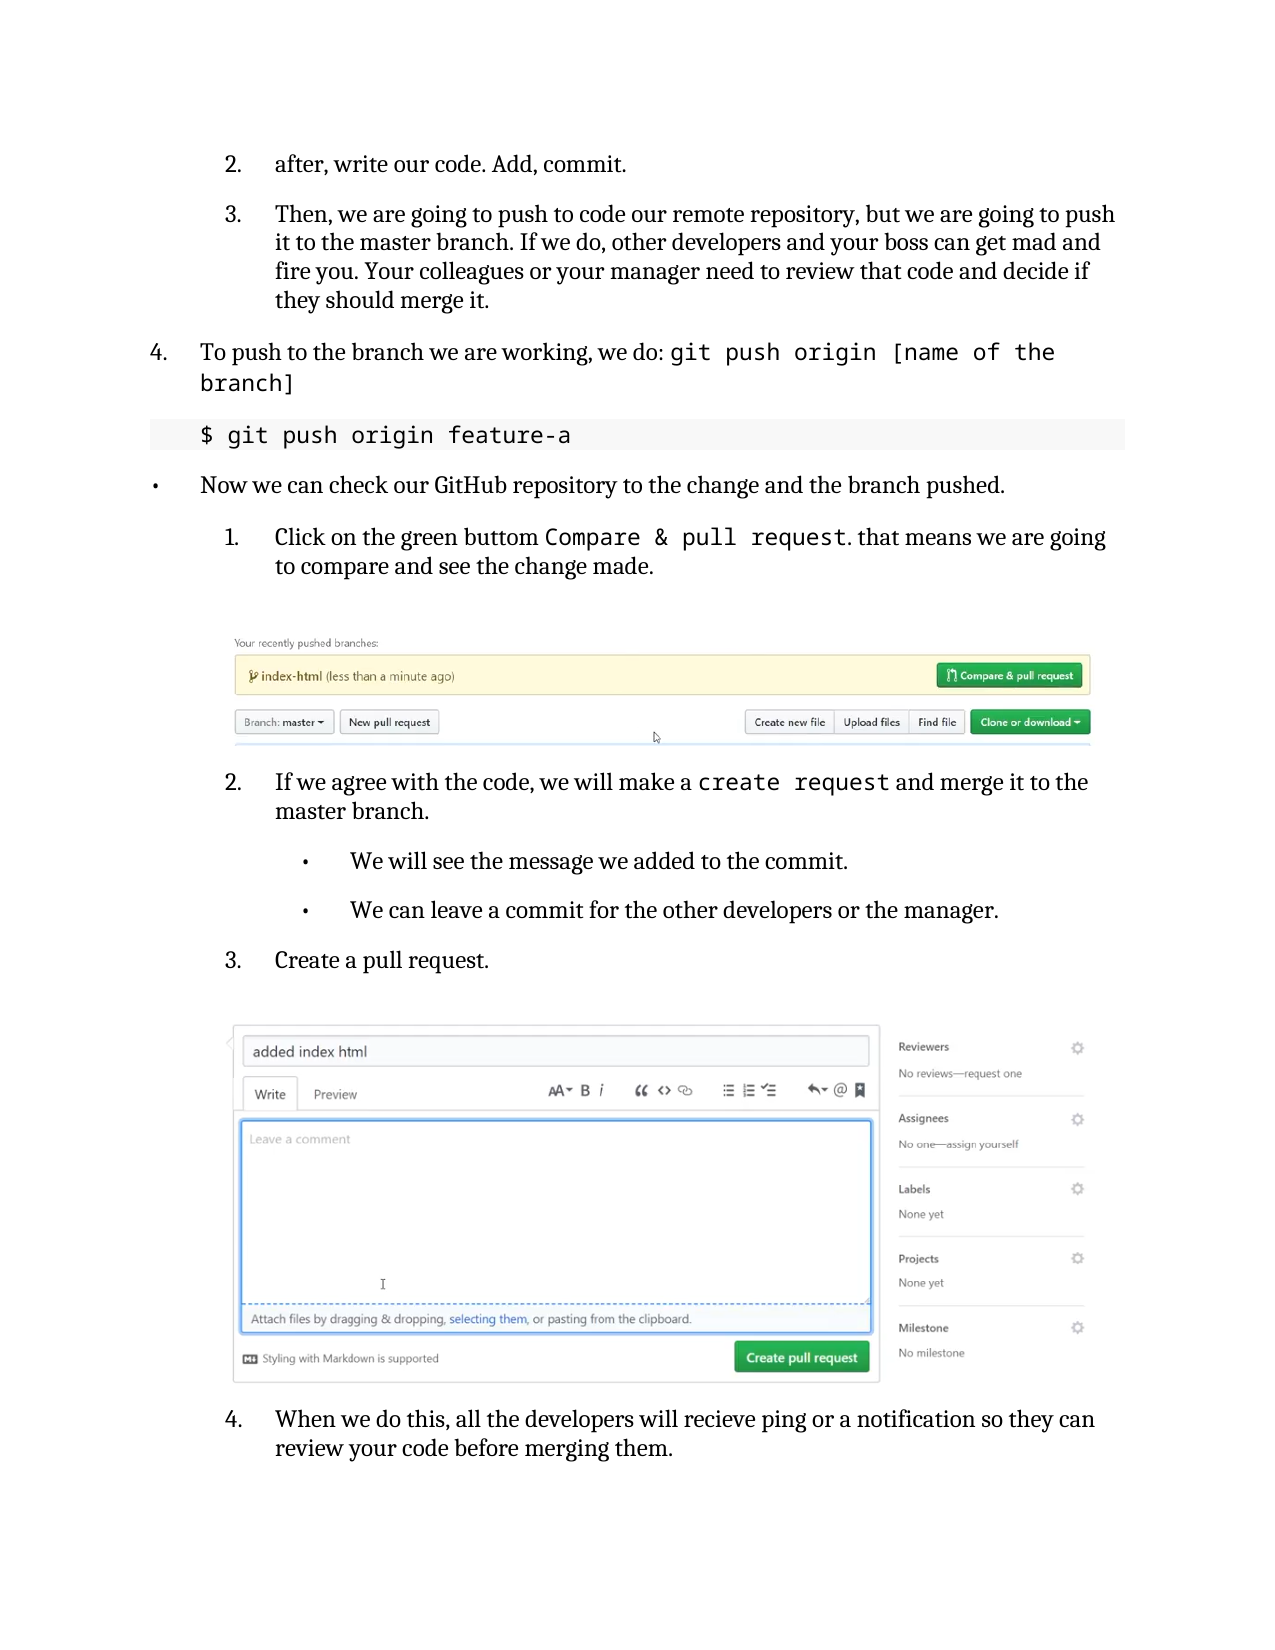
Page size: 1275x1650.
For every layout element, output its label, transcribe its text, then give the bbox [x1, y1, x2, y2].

list When we do this, all the developers will recieve ping or a notification so they can review your code before merging them. [225, 1405, 1125, 1462]
list If we agree with the code, we will make a create request and merge it to the master branch. [225, 766, 1125, 826]
list We will see the message we added to the commit. [300, 847, 1125, 876]
list Create a pull request. [225, 946, 1125, 975]
picture [225, 630, 1100, 746]
list Then, we are going to push to code our remote repository, but we are going to push it to the master branch. If we do, other developers and your boss can get mad and fire you. Your colleagues or your manager need to review that code and decide if they should merge it. [225, 199, 1125, 314]
list Now we can check our GitHub repository to the change and the branch pushed. [150, 471, 1125, 499]
picture [225, 1024, 1100, 1384]
list after, write our code. Add, commit. [225, 150, 1125, 179]
list Click on the green buttom Compare & pull request. that means we are going to compare and see the change made. [225, 520, 1125, 580]
list To push to the branch we are working, we do: git push origin [name of the branch] [150, 335, 1125, 398]
list We can leave a commit for the other developers or the manager. [300, 896, 1125, 925]
list $ git push origin feature-a [150, 419, 1125, 450]
